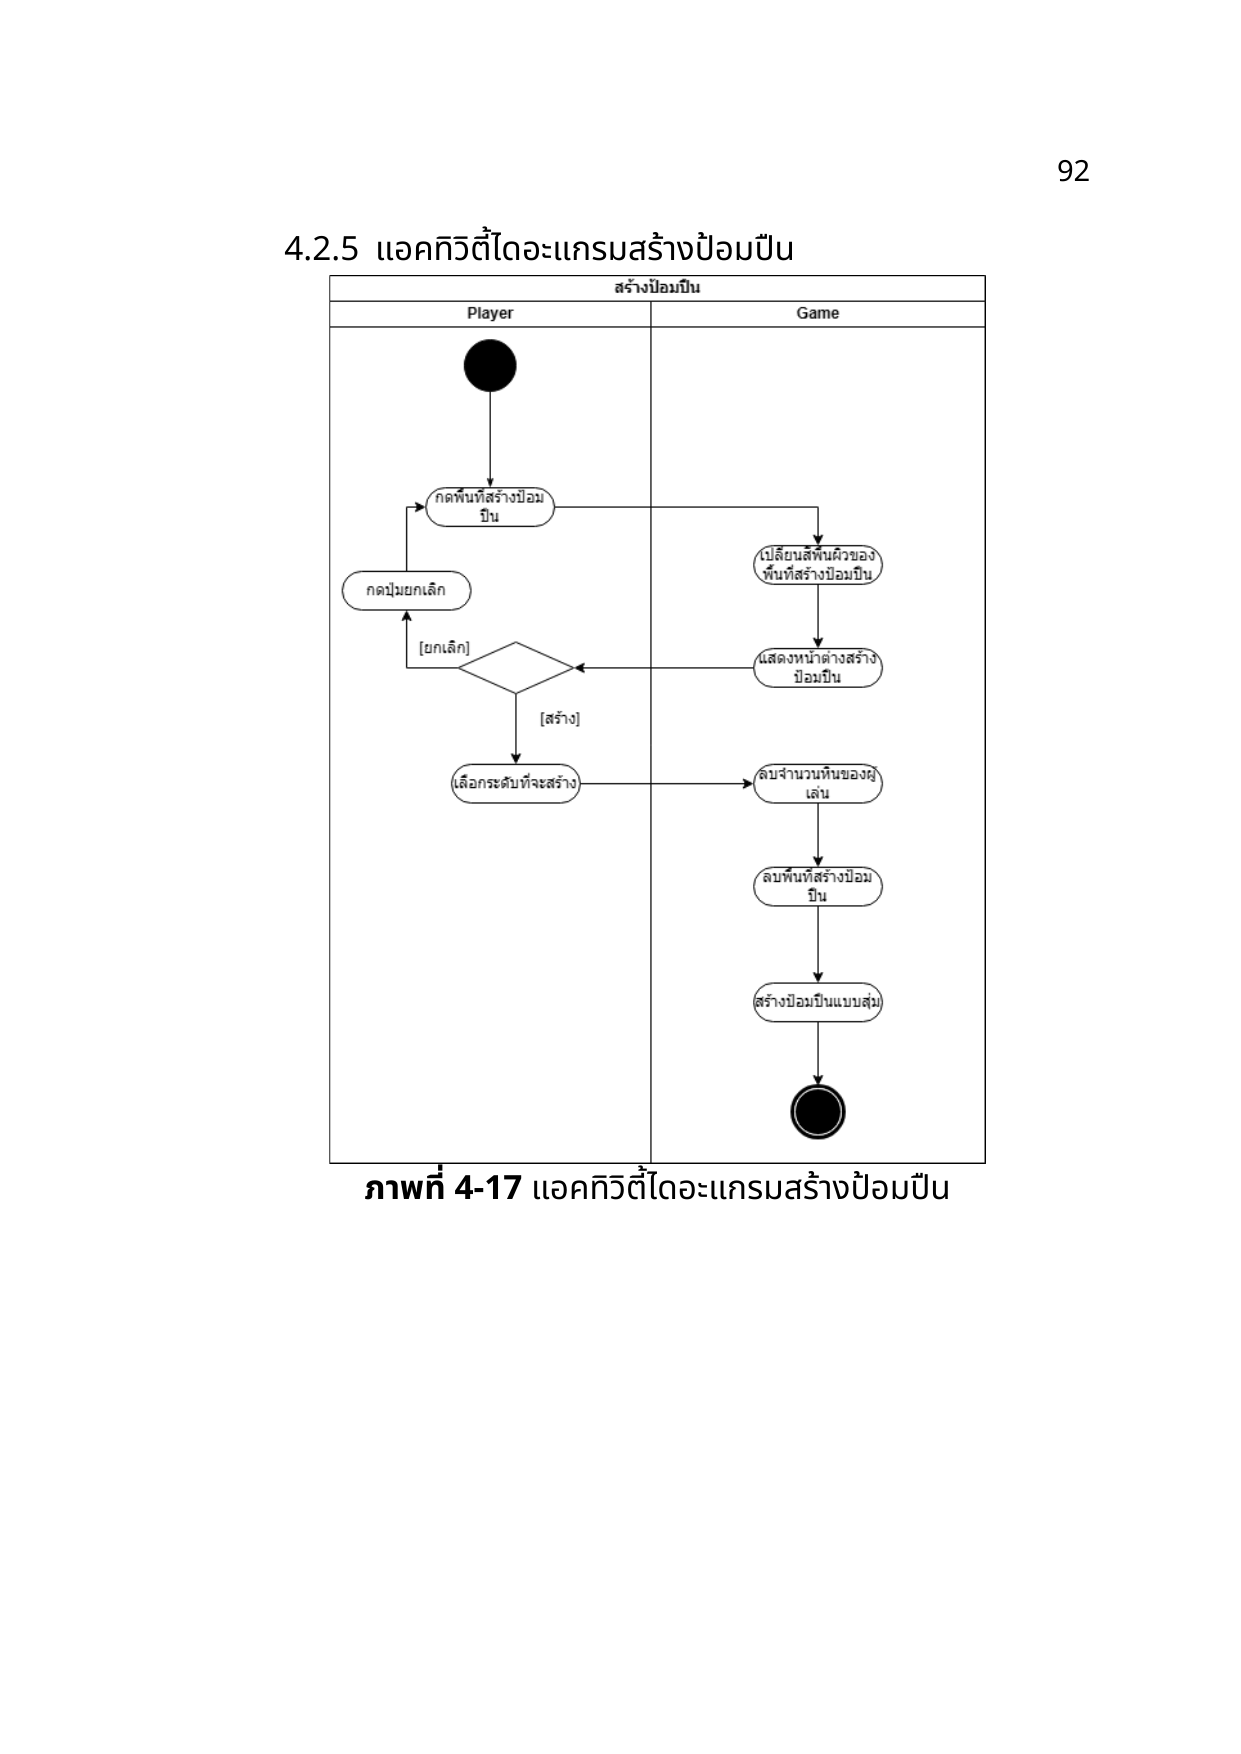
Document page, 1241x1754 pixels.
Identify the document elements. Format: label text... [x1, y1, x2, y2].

text ภาพที่ 4-17 แอคทิวิตี้ไดอะแกรมสร้างป้อมปืน [225, 1164, 1090, 1214]
picture [329, 275, 986, 1164]
subtitle 4.2.5 แอคทิวิตี้ไดอะแกรมสร้างป้อมปืน [225, 225, 1090, 276]
